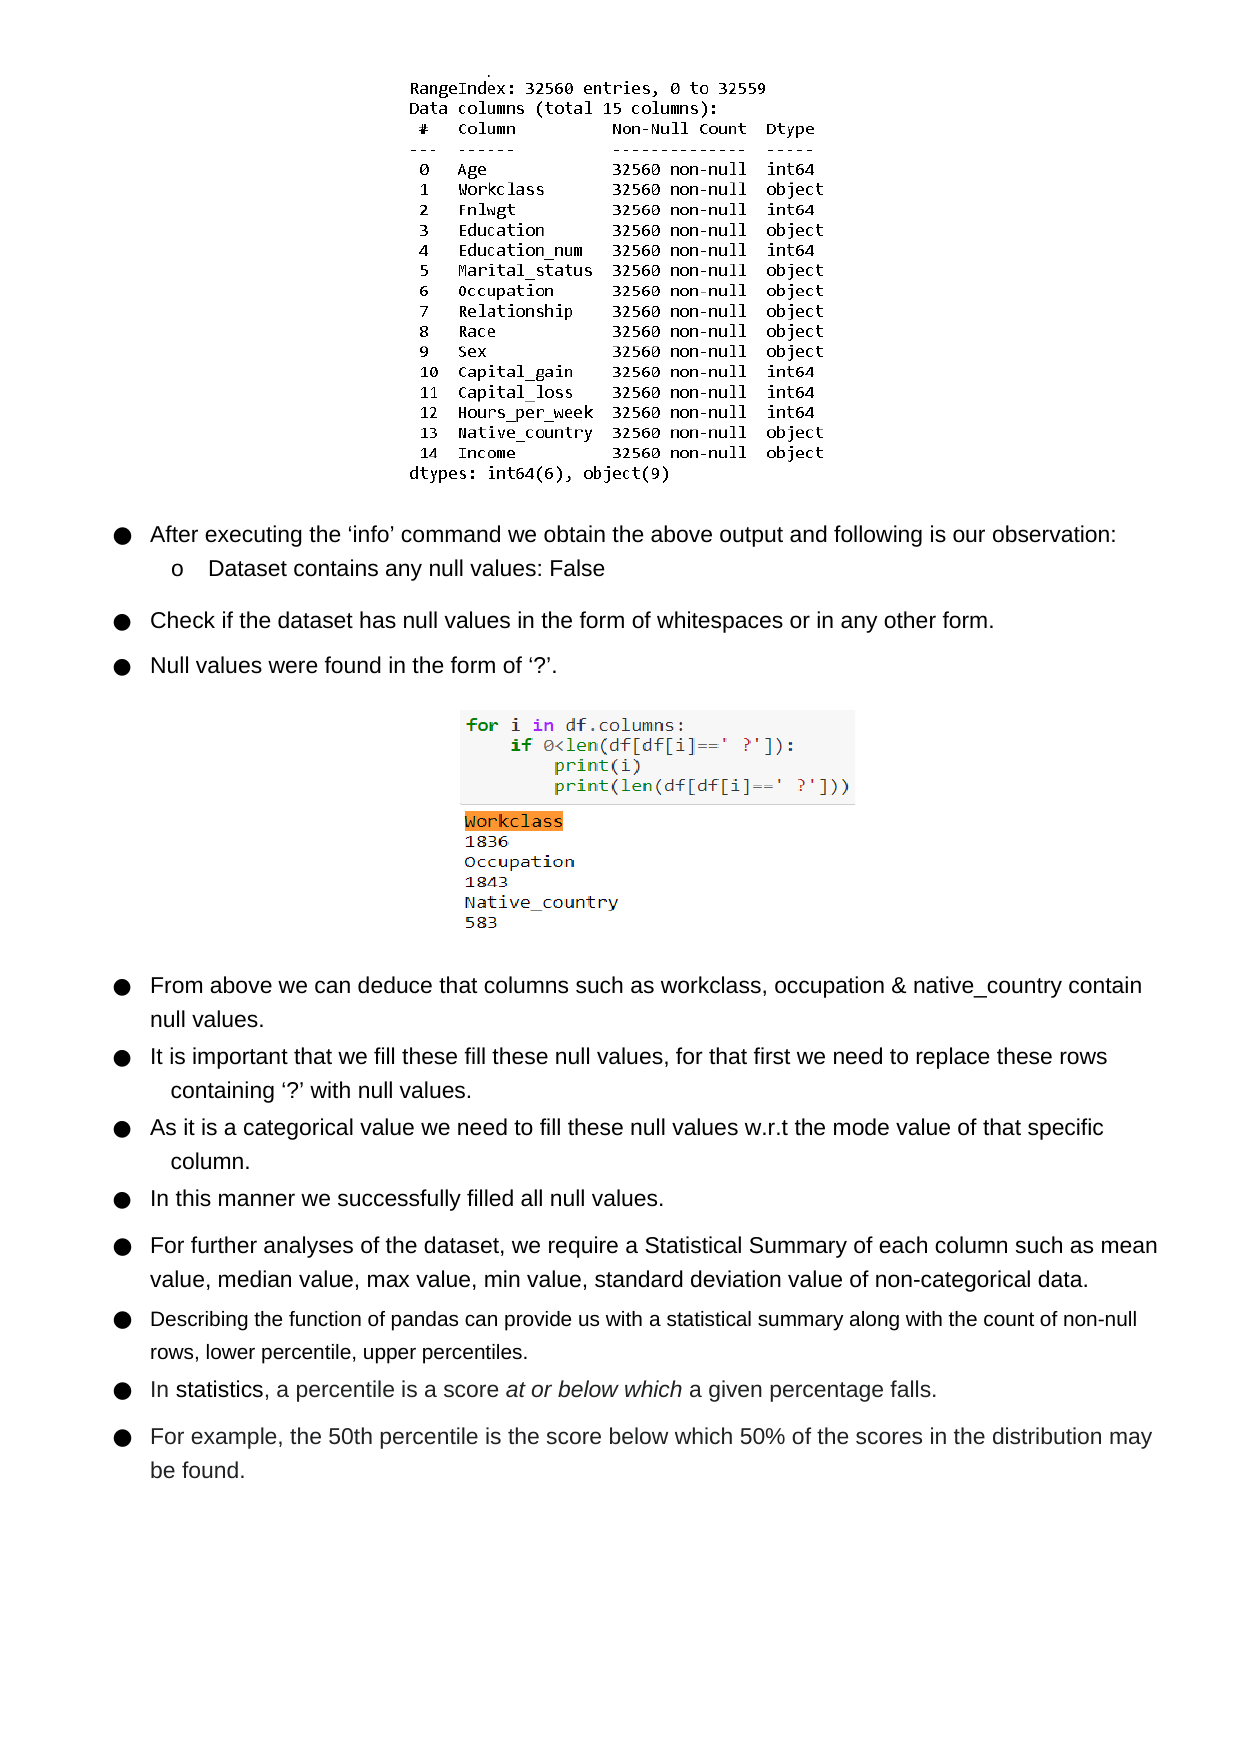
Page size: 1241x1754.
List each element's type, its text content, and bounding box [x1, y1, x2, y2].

list After executing the ‘info’ command we obtain the above output and following is our observation: [112, 508, 1165, 555]
list It is important that we fill these fill these null values, for that first we need to replace these rows containing ‘?’ with null values. [112, 1032, 1165, 1103]
list Null values were found in the form of ‘?’. [112, 641, 1165, 686]
list Describing the function of pandas can provide us with a statistical summary along with the count of non-null rows, lower percentile, upper percentiles. [112, 1293, 1165, 1363]
list Check if the dataset has null values in the form of whitespaces or in any other form. [112, 596, 1165, 641]
list Dataset contains any null values: False [170, 555, 1165, 584]
list In statistics, a percentile is a score at or below which a given percentage falls. [112, 1363, 1165, 1411]
list From above we can deduce that columns such as workclass, occupation & native_country contain null values. [112, 961, 1165, 1032]
list For further analyses of the dataset, we require a Statistical Summary of each column such as mean value, median value, max value, min value, standard deviation value of non-categorical data. [112, 1219, 1165, 1293]
picture [396, 75, 845, 484]
picture [460, 710, 856, 936]
list For example, the 50th percentile is the score below which 50% of the scores in the distribution may be found. [112, 1411, 1165, 1484]
list As it is a categorical value we need to fill these null values w.r.t the mode value of that specific column. [112, 1103, 1165, 1174]
list In this manner we successfully filled all null values. [112, 1174, 1165, 1219]
